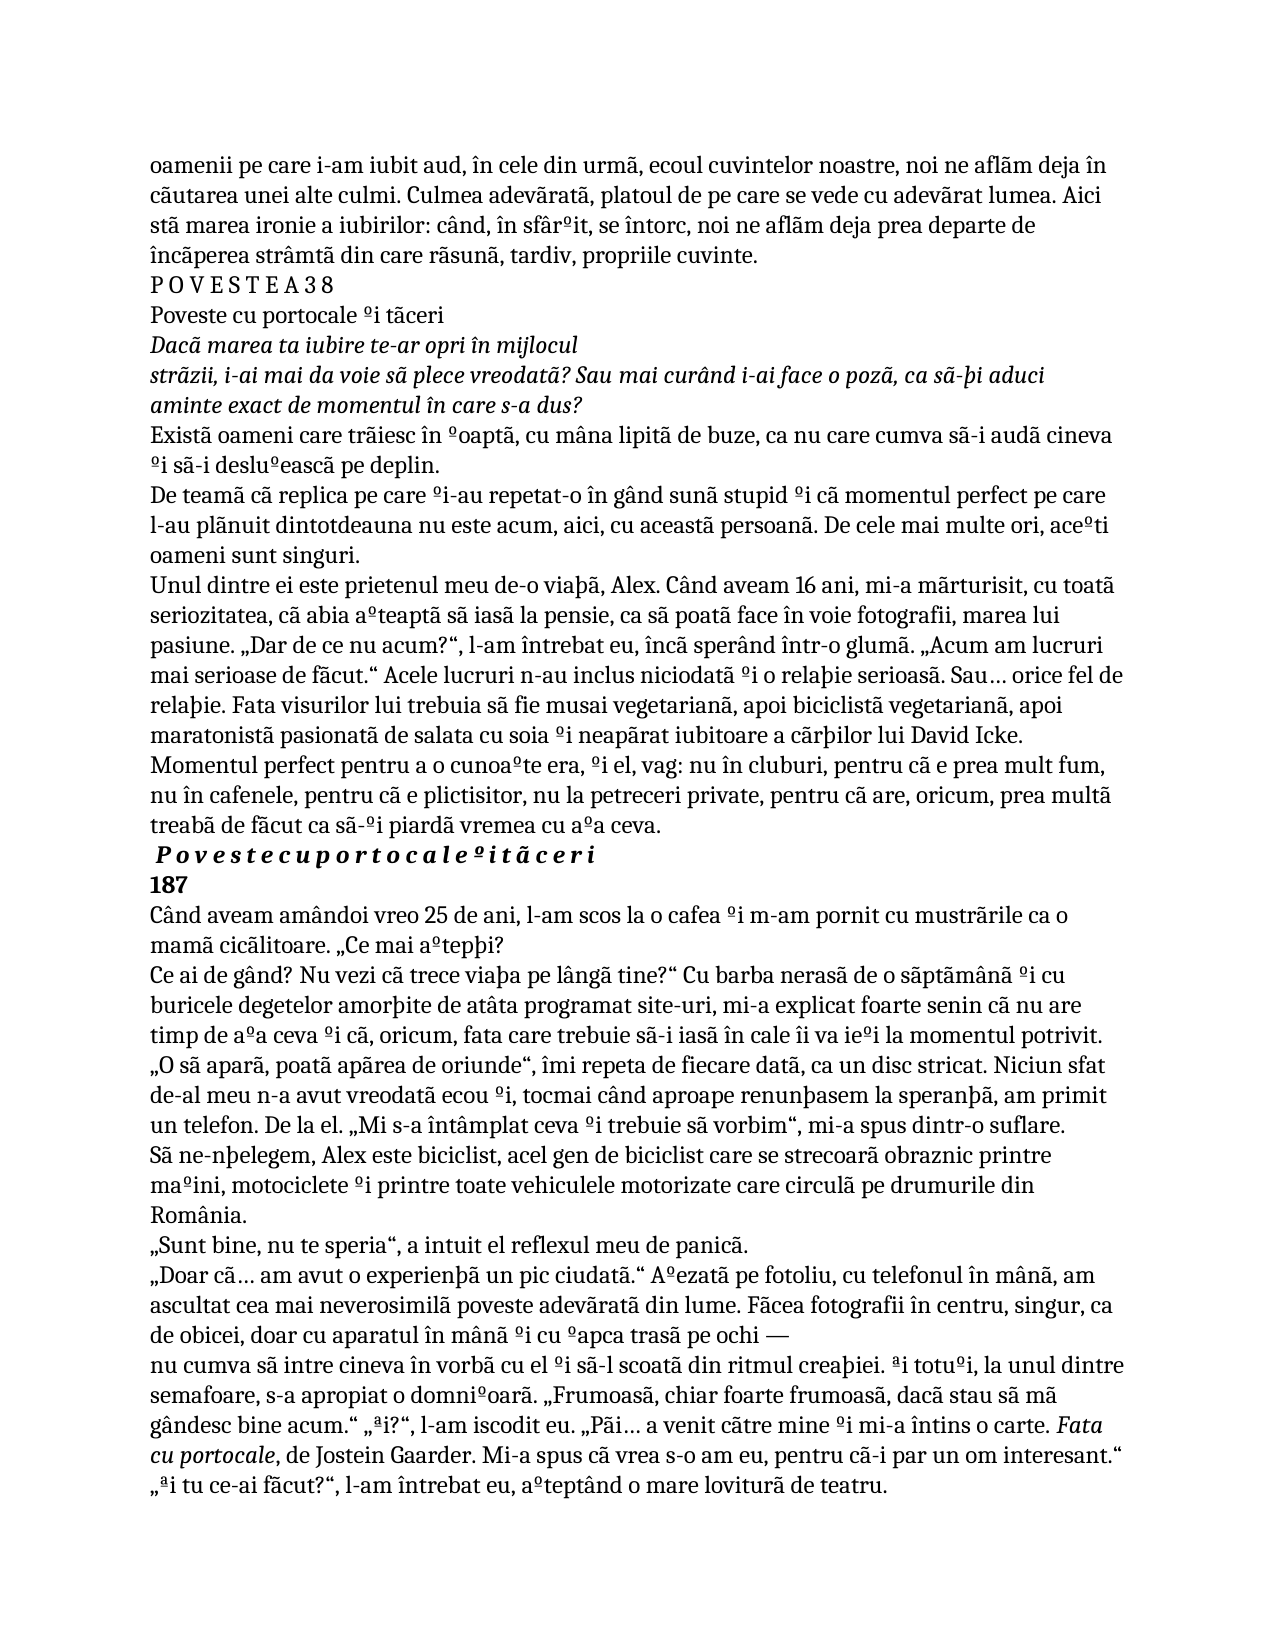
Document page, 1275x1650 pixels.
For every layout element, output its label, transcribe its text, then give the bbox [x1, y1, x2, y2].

text Poveste cu portocale ºi tãceri [150, 300, 1125, 330]
text aminte exact de momentul în care s-a dus? [150, 390, 1125, 420]
text Sã ne-nþelegem, Alex este biciclist, acel gen de biciclist care se strecoarã obraznic printre maºini, motociclete ºi printre toate vehiculele motorizate care circulã pe drumurile din România. [150, 1140, 1125, 1230]
text „Sunt bine, nu te speria“, a intuit el reflexul meu de panicã. [150, 1230, 1125, 1260]
text P o v e s t e c u p o r t o c a l e º i t ã c e r i [150, 840, 1125, 870]
text Dacã marea ta iubire te-ar opri în mijlocul [150, 330, 1125, 360]
text strãzii, i-ai mai da voie sã plece vreodatã? Sau mai curând i-ai face o pozã, ca sã-þi aduci [150, 360, 1125, 390]
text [150, 150, 1125, 270]
text De teamã cã replica pe care ºi-au repetat-o în gând sunã stupid ºi cã momentul perfect pe care l-au plãnuit dintotdeauna nu este acum, aici, cu aceastã persoanã. De cele mai multe ori, aceºti oameni sunt singuri. [150, 480, 1125, 570]
text „Doar cã… am avut o experienþã un pic ciudatã.“ Aºezatã pe fotoliu, cu telefonul în mânã, am ascultat cea mai neverosimilã poveste adevãratã din lume. Fãcea fotografii în centru, singur, ca de obicei, doar cu aparatul în mânã ºi cu ºapca trasã pe ochi — [150, 1260, 1125, 1350]
text Existã oameni care trãiesc în ºoaptã, cu mâna lipitã de buze, ca nu care cumva sã-i audã cineva ºi sã-i desluºeascã pe deplin. [150, 420, 1125, 480]
text Ce ai de gând? Nu vezi cã trece viaþa pe lângã tine?“ Cu barba nerasã de o sãptãmânã ºi cu buricele degetelor amorþite de atâta programat site-uri, mi-a explicat foarte senin cã nu are timp de aºa ceva ºi cã, oricum, fata care trebuie sã-i iasã în cale îi va ieºi la momentul potrivit. „O sã aparã, poatã apãrea de oriunde“, îmi repeta de fiecare datã, ca un disc stricat. Niciun sfat de-al meu n-a avut vreodatã ecou ºi, tocmai când aproape renunþasem la speranþã, am primit un telefon. De la el. „Mi s-a întâmplat ceva ºi trebuie sã vorbim“, mi-a spus dintr-o suflare. [150, 960, 1125, 1140]
text Când aveam amândoi vreo 25 de ani, l-am scos la o cafea ºi m-am pornit cu mustrãrile ca o mamã cicãlitoare. „Ce mai aºtepþi? [150, 900, 1125, 960]
text nu cumva sã intre cineva în vorbã cu el ºi sã-l scoatã din ritmul creaþiei. ªi totuºi, la unul dintre semafoare, s-a apropiat o domniºoarã. „Frumoasã, chiar foarte frumoasã, dacã stau sã mã gândesc bine acum.“ „ªi?“, l-am iscodit eu. „Pãi… a venit cãtre mine ºi mi-a întins o carte. Fata cu portocale, de Jostein Gaarder. Mi-a spus cã vrea s-o am eu, pentru cã-i par un om interesant.“ „ªi tu ce-ai fãcut?“, l-am întrebat eu, aºteptând o mare loviturã de teatru. [150, 1350, 1125, 1500]
text Unul dintre ei este prietenul meu de-o viaþã, Alex. Când aveam 16 ani, mi-a mãrturisit, cu toatã seriozitatea, cã abia aºteaptã sã iasã la pensie, ca sã poatã face în voie fotografii, marea lui pasiune. „Dar de ce nu acum?“, l-am întrebat eu, încã sperând într-o glumã. „Acum am lucruri mai serioase de fãcut.“ Acele lucruri n-au inclus niciodatã ºi o relaþie serioasã. Sau… orice fel de relaþie. Fata visurilor lui trebuia sã fie musai vegetarianã, apoi biciclistã vegetarianã, apoi maratonistã pasionatã de salata cu soia ºi neapãrat iubitoare a cãrþilor lui David Icke. Momentul perfect pentru a o cunoaºte era, ºi el, vag: nu în cluburi, pentru cã e prea mult fum, nu în cafenele, pentru cã e plictisitor, nu la petreceri private, pentru cã are, oricum, prea multã treabã de fãcut ca sã-ºi piardã vremea cu aºa ceva. [150, 570, 1125, 840]
text 187 [150, 870, 1125, 900]
text P O V E S T E A 3 8 [150, 270, 1125, 300]
